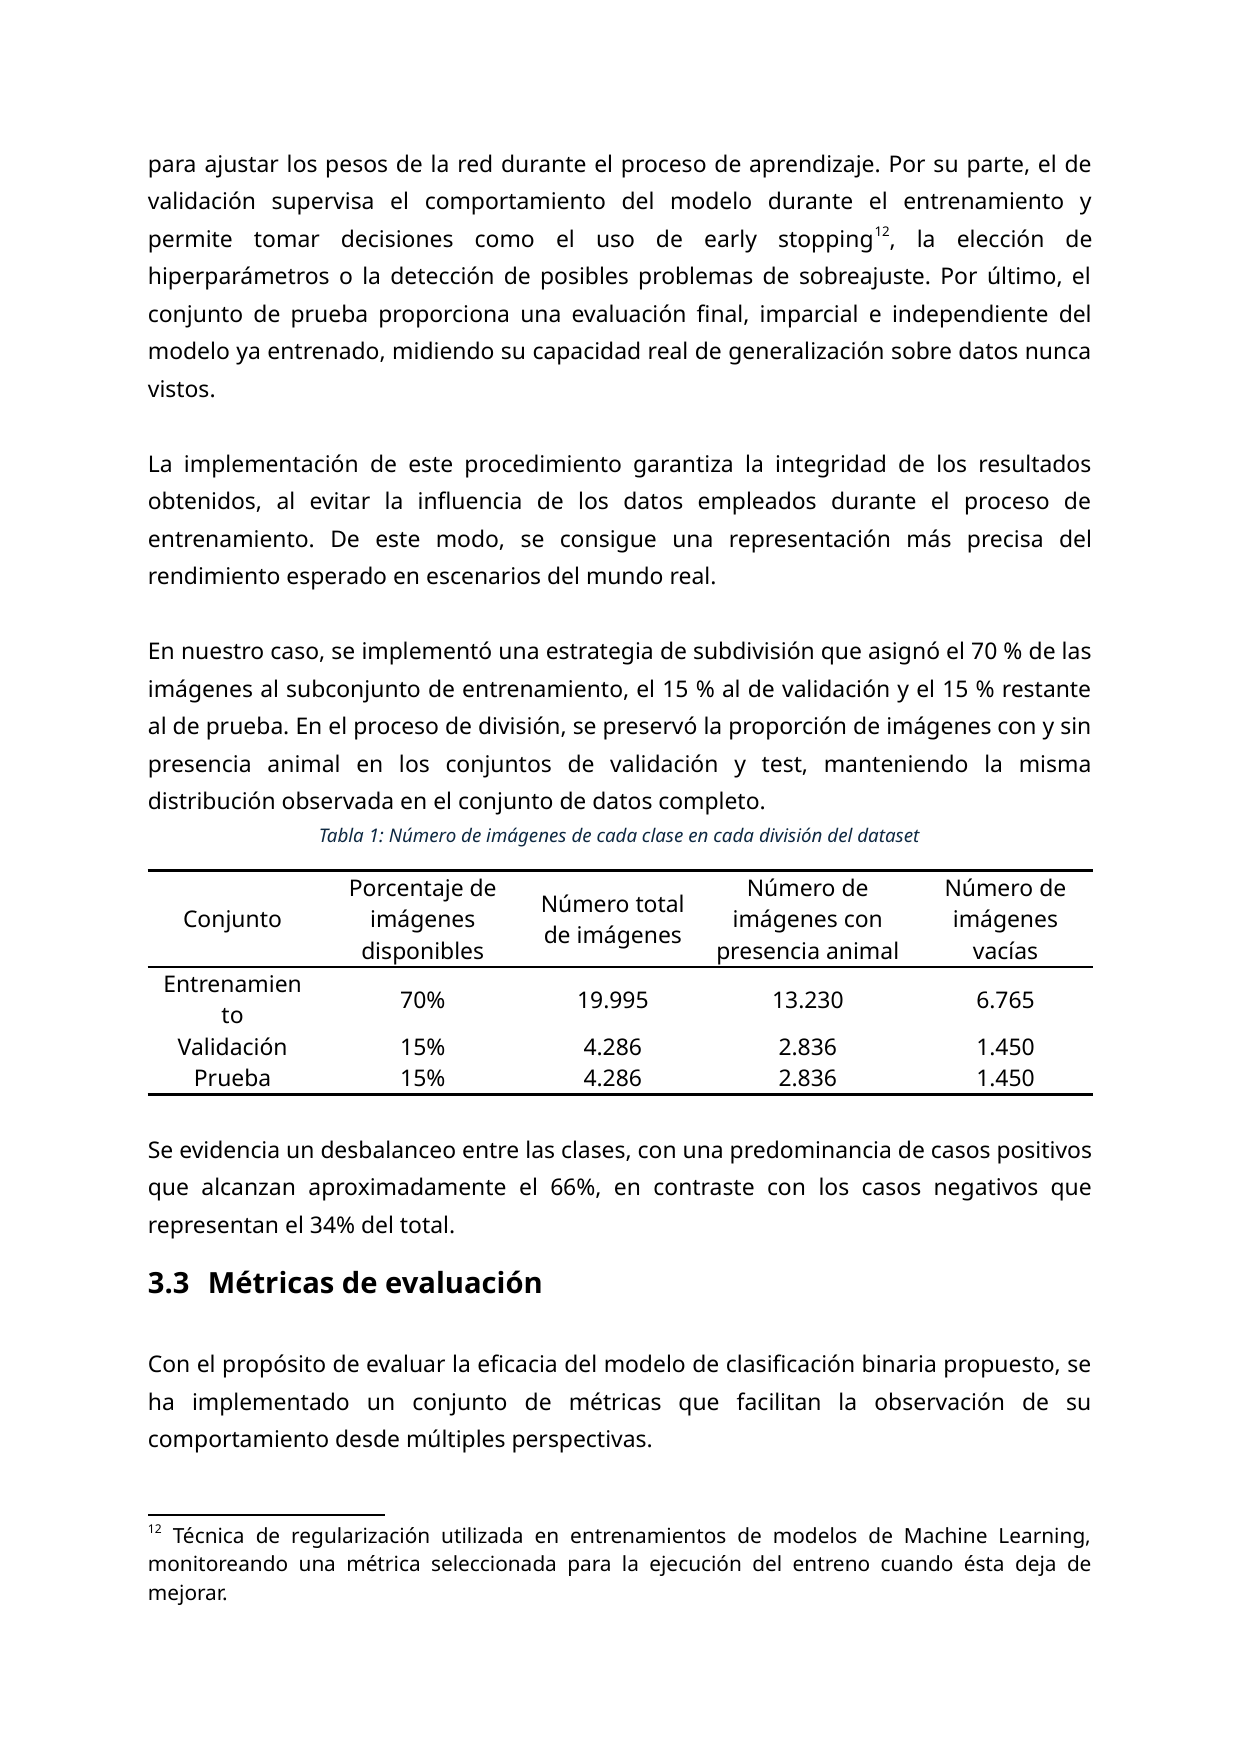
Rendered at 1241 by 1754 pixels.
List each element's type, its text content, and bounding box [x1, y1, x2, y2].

table_cell Validación [148, 1031, 317, 1062]
table_cell Prueba [148, 1062, 317, 1093]
table_cell 1.450 [918, 1031, 1092, 1062]
table_header Conjunto [148, 872, 317, 966]
table_cell Entrenamiento [148, 968, 317, 1031]
table_cell 6.765 [918, 968, 1092, 1031]
text Con el propósito de evaluar la eficacia del modelo de clasificación binaria propuesto, se ha implementado un conjunto de métricas que facilitan la observación de su comportamiento desde múltiples perspectivas. [148, 1348, 1092, 1454]
table_cell 13.230 [697, 968, 918, 1031]
table_header Número total de imágenes [528, 872, 697, 966]
table_cell 19.995 [528, 968, 697, 1031]
table_cell 4.286 [528, 1062, 697, 1093]
table_cell 15% [317, 1062, 528, 1093]
table_cell 1.450 [918, 1062, 1092, 1093]
table_header Número de imágenes vacías [918, 872, 1092, 966]
text Se evidencia un desbalanceo entre las clases, con una predominancia de casos positivos que alcanzan aproximadamente el 66%, en contraste con los casos negativos que representan el 34% del total. [148, 1134, 1092, 1240]
text La implementación de este procedimiento garantiza la integridad de los resultados obtenidos, al evitar la influencia de los datos empleados durante el proceso de entrenamiento. De este modo, se consigue una representación más precisa del rendimiento esperado en escenarios del mundo real. [148, 448, 1092, 591]
table_cell 2.836 [697, 1062, 918, 1093]
text Tabla 1: Número de imágenes de cada clase en cada división del dataset [148, 823, 1092, 848]
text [148, 148, 1092, 404]
subtitle Métricas de evaluación [148, 1263, 1092, 1302]
table_cell 70% [317, 968, 528, 1031]
text En nuestro caso, se implementó una estrategia de subdivisión que asignó el 70 % de las imágenes al subconjunto de entrenamiento, el 15 % al de validación y el 15 % restante al de prueba. En el proceso de división, se preservó la proporción de imágenes con y sin presencia animal en los conjuntos de validación y test, manteniendo la misma distribución observada en el conjunto de datos completo. [148, 635, 1092, 816]
table_cell 2.836 [697, 1031, 918, 1062]
table_cell 4.286 [528, 1031, 697, 1062]
table_cell 15% [317, 1031, 528, 1062]
table_header Número de imágenes con presencia animal [697, 872, 918, 966]
table_header Porcentaje de imágenes disponibles [317, 872, 528, 966]
